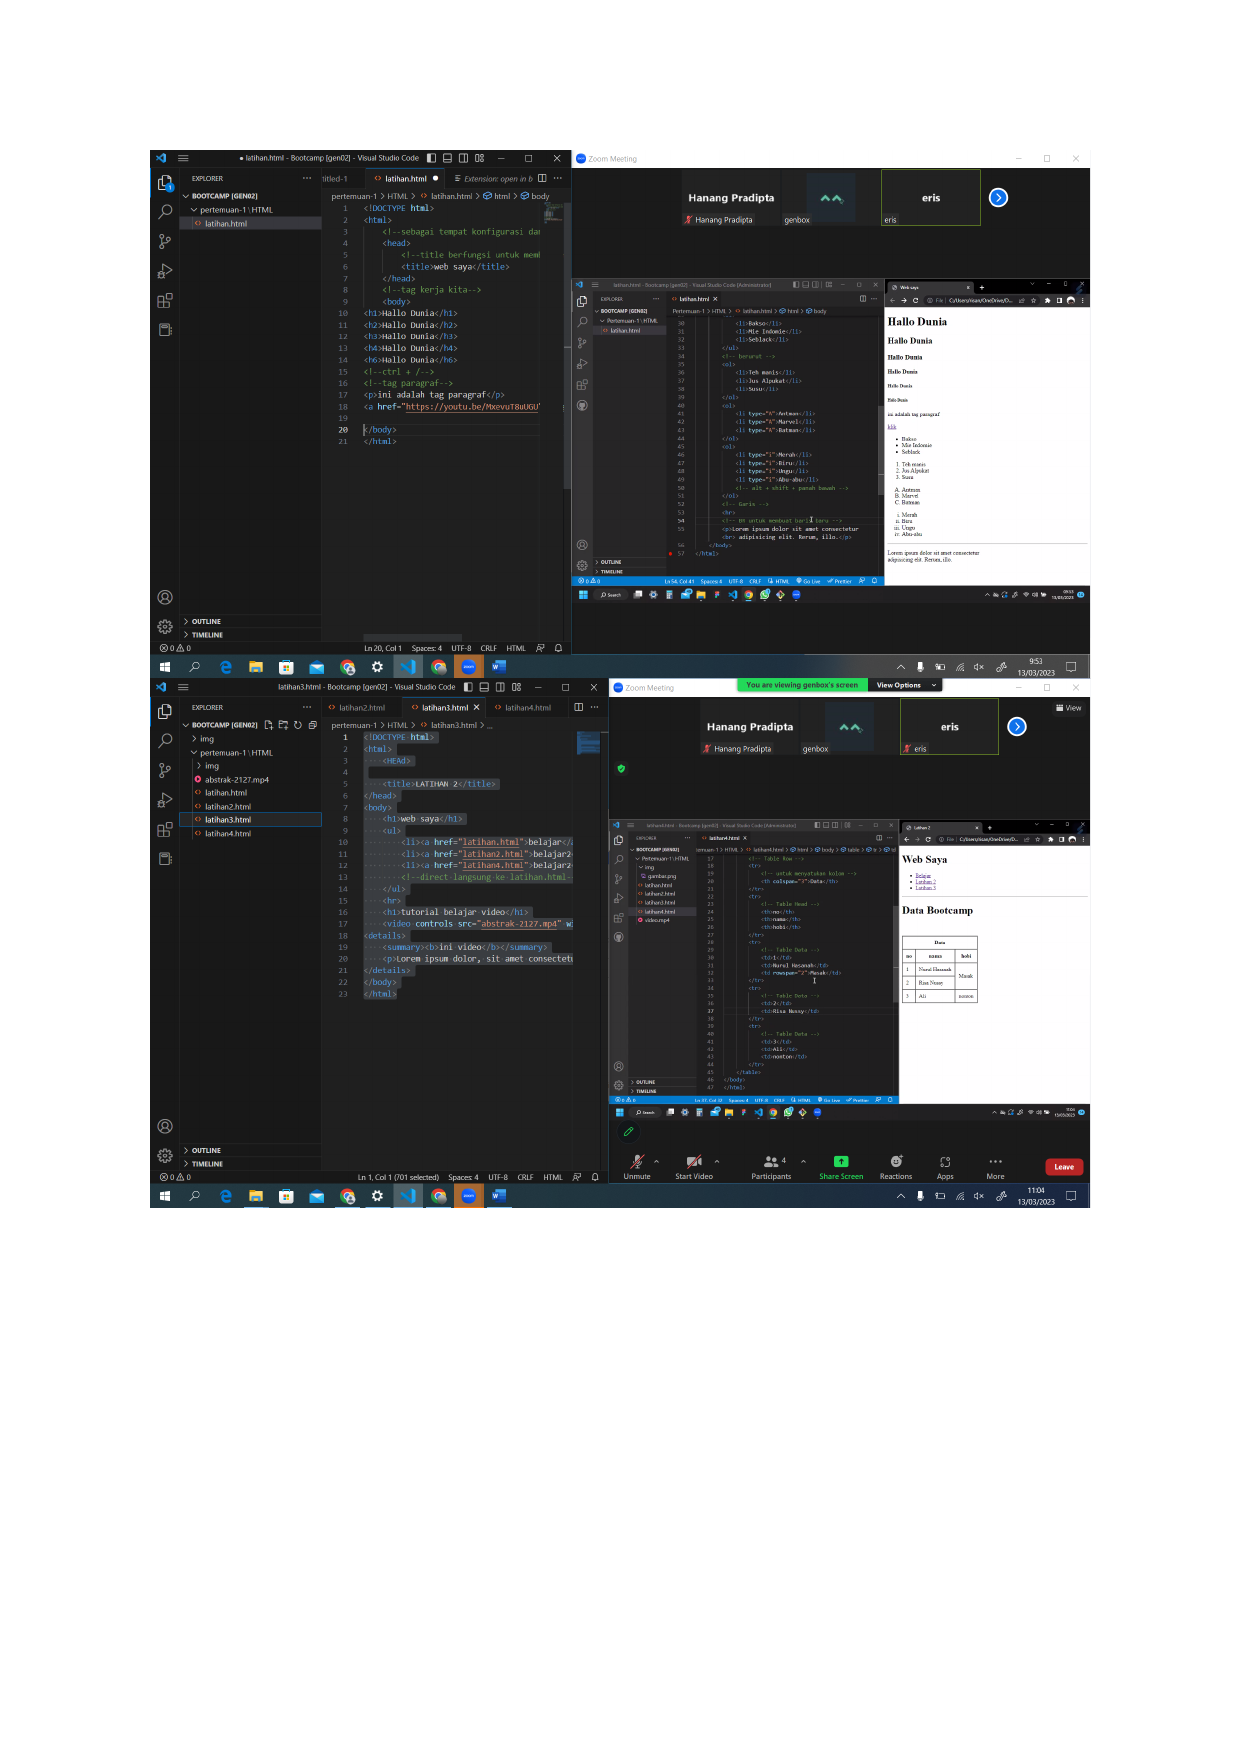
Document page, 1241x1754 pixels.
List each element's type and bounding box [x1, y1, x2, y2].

picture [150, 150, 1091, 1208]
